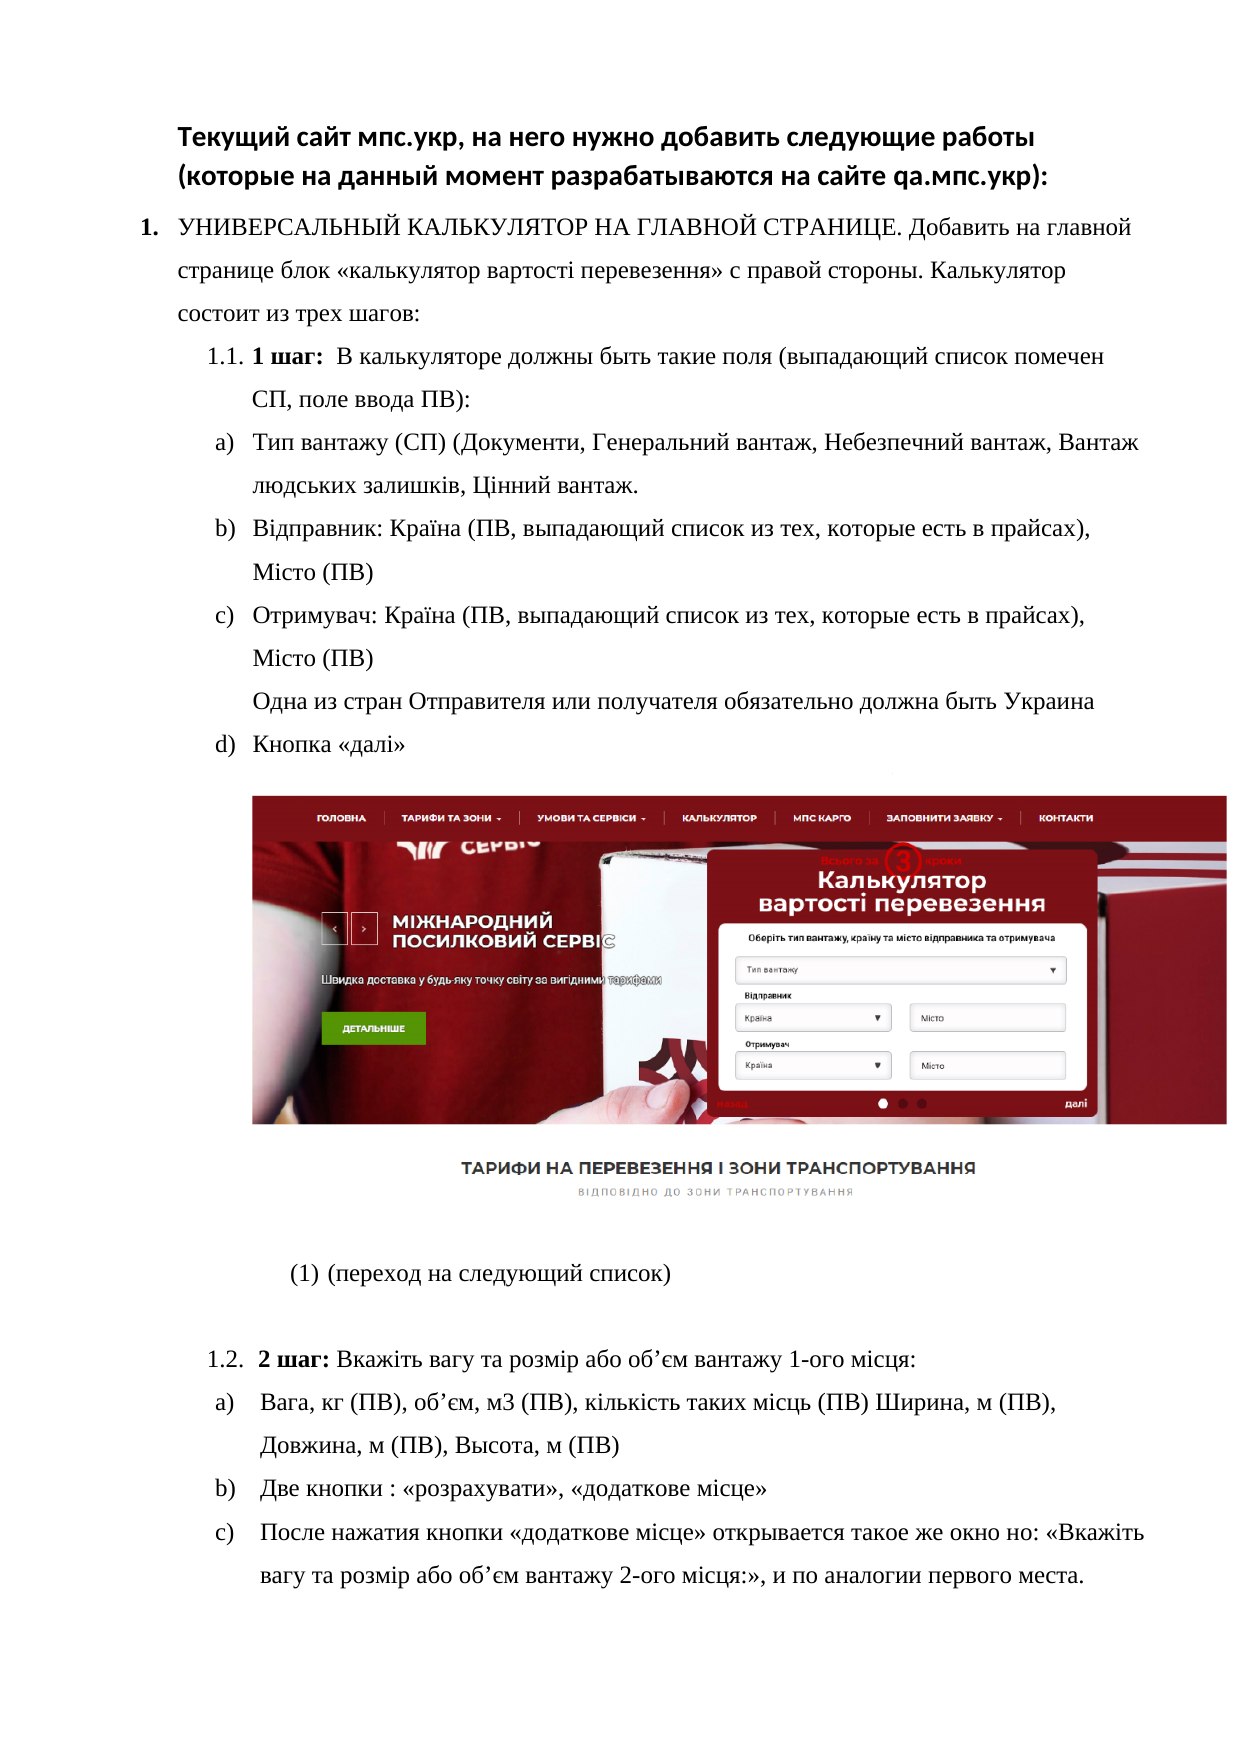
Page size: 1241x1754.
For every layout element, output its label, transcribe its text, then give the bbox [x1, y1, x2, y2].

list УНИВЕРСАЛЬНЫЙ КАЛЬКУЛЯТОР НА ГЛАВНОЙ СТРАНИЦЕ. Добавить на главной странице блок «калькулятор вартості перевезення» с правой стороны. Калькулятор состоит из трех шагов: [140, 212, 1152, 327]
list Тип вантажу (СП) (Документи, Генеральний вантаж, Небезпечний вантаж, Вантаж людських залишків, Цінний вантаж. [215, 427, 1152, 499]
list Відправник: Країна (ПВ, выпадающий список из тех, которые есть в прайсах), Місто (ПВ) [215, 513, 1152, 585]
picture [252, 772, 1227, 1201]
list 1 шаг: В калькуляторе должны быть такие поля (выпадающий список помечен СП, поле ввода ПВ): [207, 341, 1152, 413]
list (переход на следующий список) [290, 1258, 1152, 1287]
list После нажатия кнопки «додаткове місце» открывается такое же окно но: «Вкажіть вагу та розмір або об’єм вантажу 2-ого місця:», и по аналогии первого места. [215, 1517, 1152, 1588]
text Текущий сайт мпс.укр, на него нужно добавить следующие работы (которые на данный момент разрабатываются на сайте qa.мпс.укр): [177, 118, 1152, 192]
list Вага, кг (ПВ), об’єм, м3 (ПВ), кількість таких місць (ПВ) Ширина, м (ПВ), Довжина, м (ПВ), Высота, м (ПВ) [215, 1387, 1152, 1459]
list Кнопка «далі» [215, 729, 1152, 758]
list Одна из стран Отправителя или получателя обязательно должна быть Украина [252, 686, 1152, 715]
list Отримувач: Країна (ПВ, выпадающий список из тех, которые есть в прайсах), Місто (ПВ) [215, 600, 1152, 672]
list Две кнопки : «розрахувати», «додаткове місце» [215, 1473, 1152, 1502]
list 2 шаг: Вкажіть вагу та розмір або об’єм вантажу 1-ого місця: [207, 1344, 1152, 1373]
